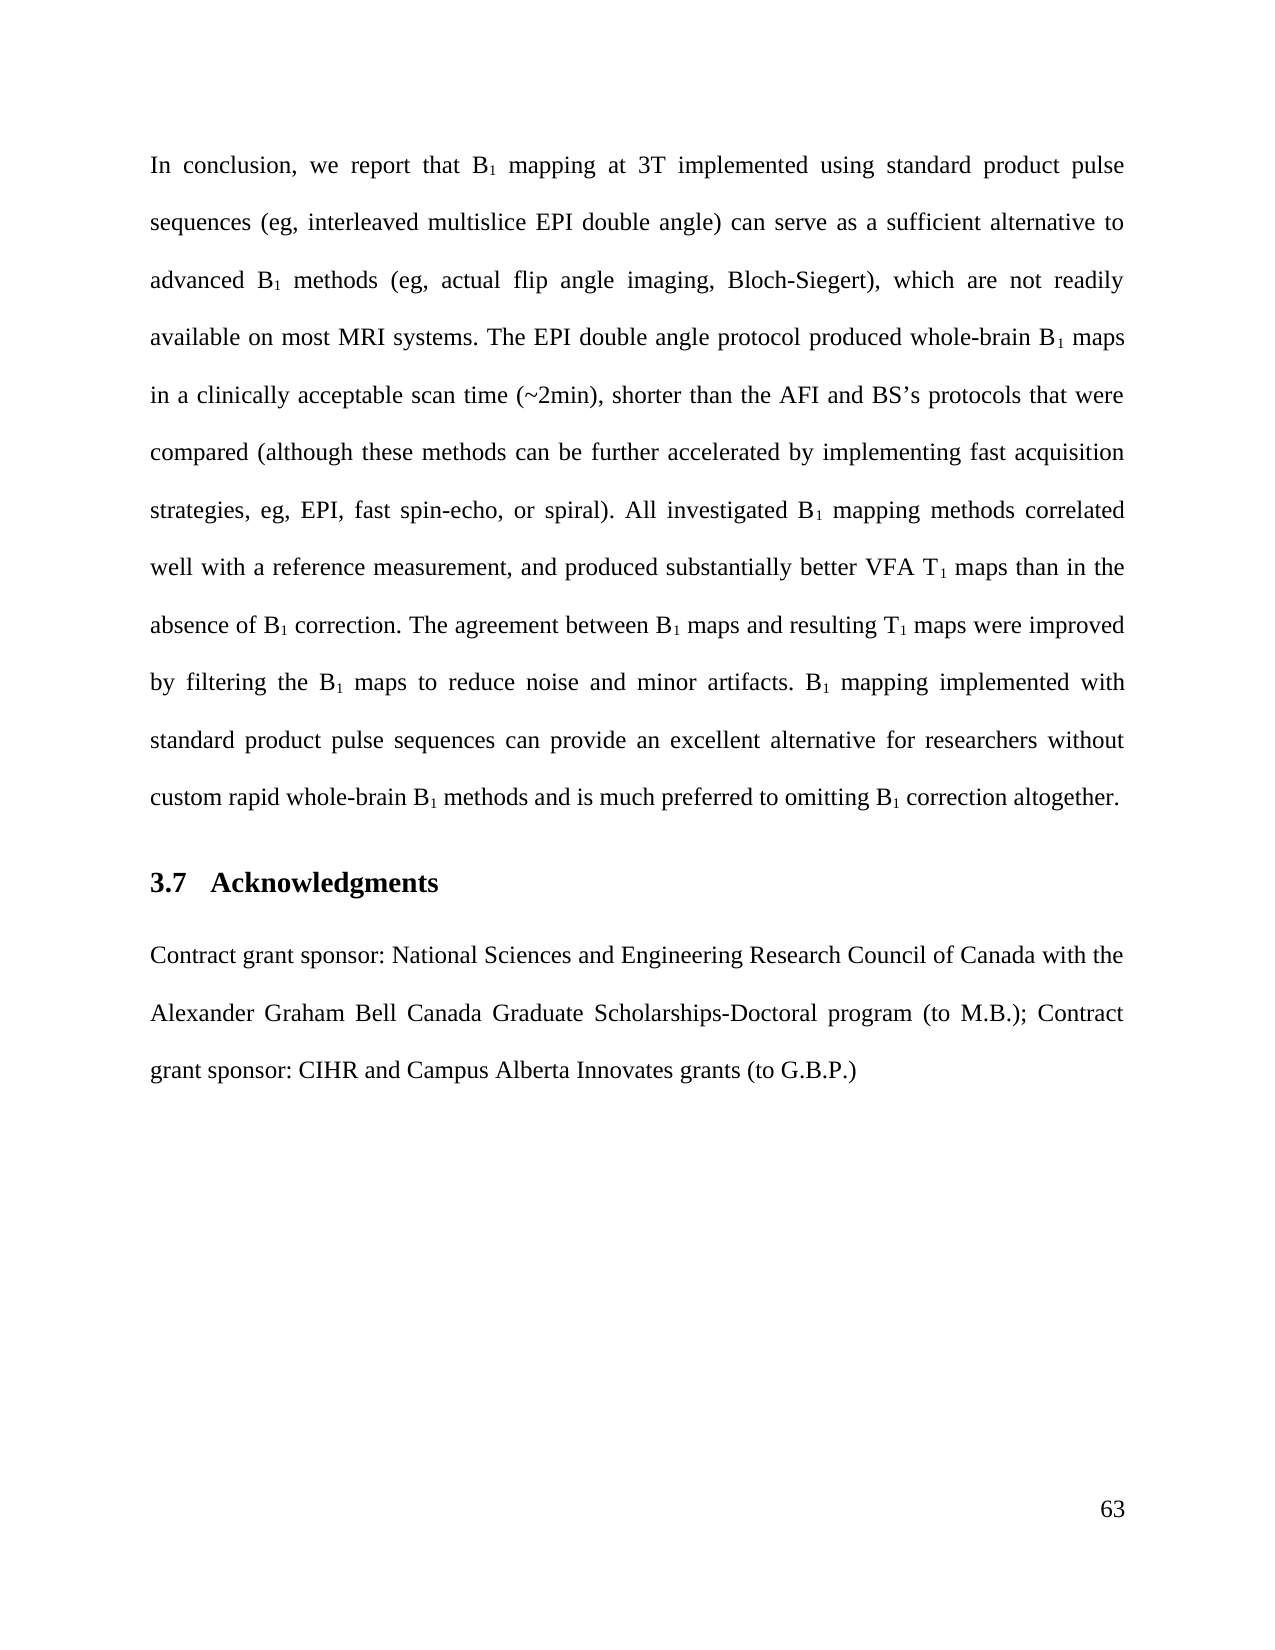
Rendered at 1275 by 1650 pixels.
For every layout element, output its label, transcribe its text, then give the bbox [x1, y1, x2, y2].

text In conclusion, we report that B1 mapping at 3T implemented using standard product pulse sequences (eg, interleaved multislice EPI double angle) can serve as a sufficient alternative to advanced B1 methods (eg, actual flip angle imaging, Bloch-Siegert), which are not readily available on most MRI systems. The EPI double angle protocol produced whole-brain B1 maps in a clinically acceptable scan time (~2min), shorter than the AFI and BS’s protocols that were compared (although these methods can be further accelerated by implementing fast acquisition strategies, eg, EPI, fast spin-echo, or spiral). All investigated B1 mapping methods correlated well with a reference measurement, and produced substantially better VFA T1 maps than in the absence of B1 correction. The agreement between B1 maps and resulting T1 maps were improved by filtering the B1 maps to reduce noise and minor artifacts. B1 mapping implemented with standard product pulse sequences can provide an excellent alternative for researchers without custom rapid whole-brain B1 methods and is much preferred to omitting B1 correction altogether. [150, 150, 1125, 811]
subtitle Acknowledgments [150, 865, 1125, 898]
text Contract grant sponsor: National Sciences and Engineering Research Council of Canada with the Alexander Graham Bell Canada Graduate Scholarships-Doctoral program (to M.B.); Contract grant sponsor: CIHR and Campus Alberta Innovates grants (to G.B.P.) [150, 940, 1125, 1084]
